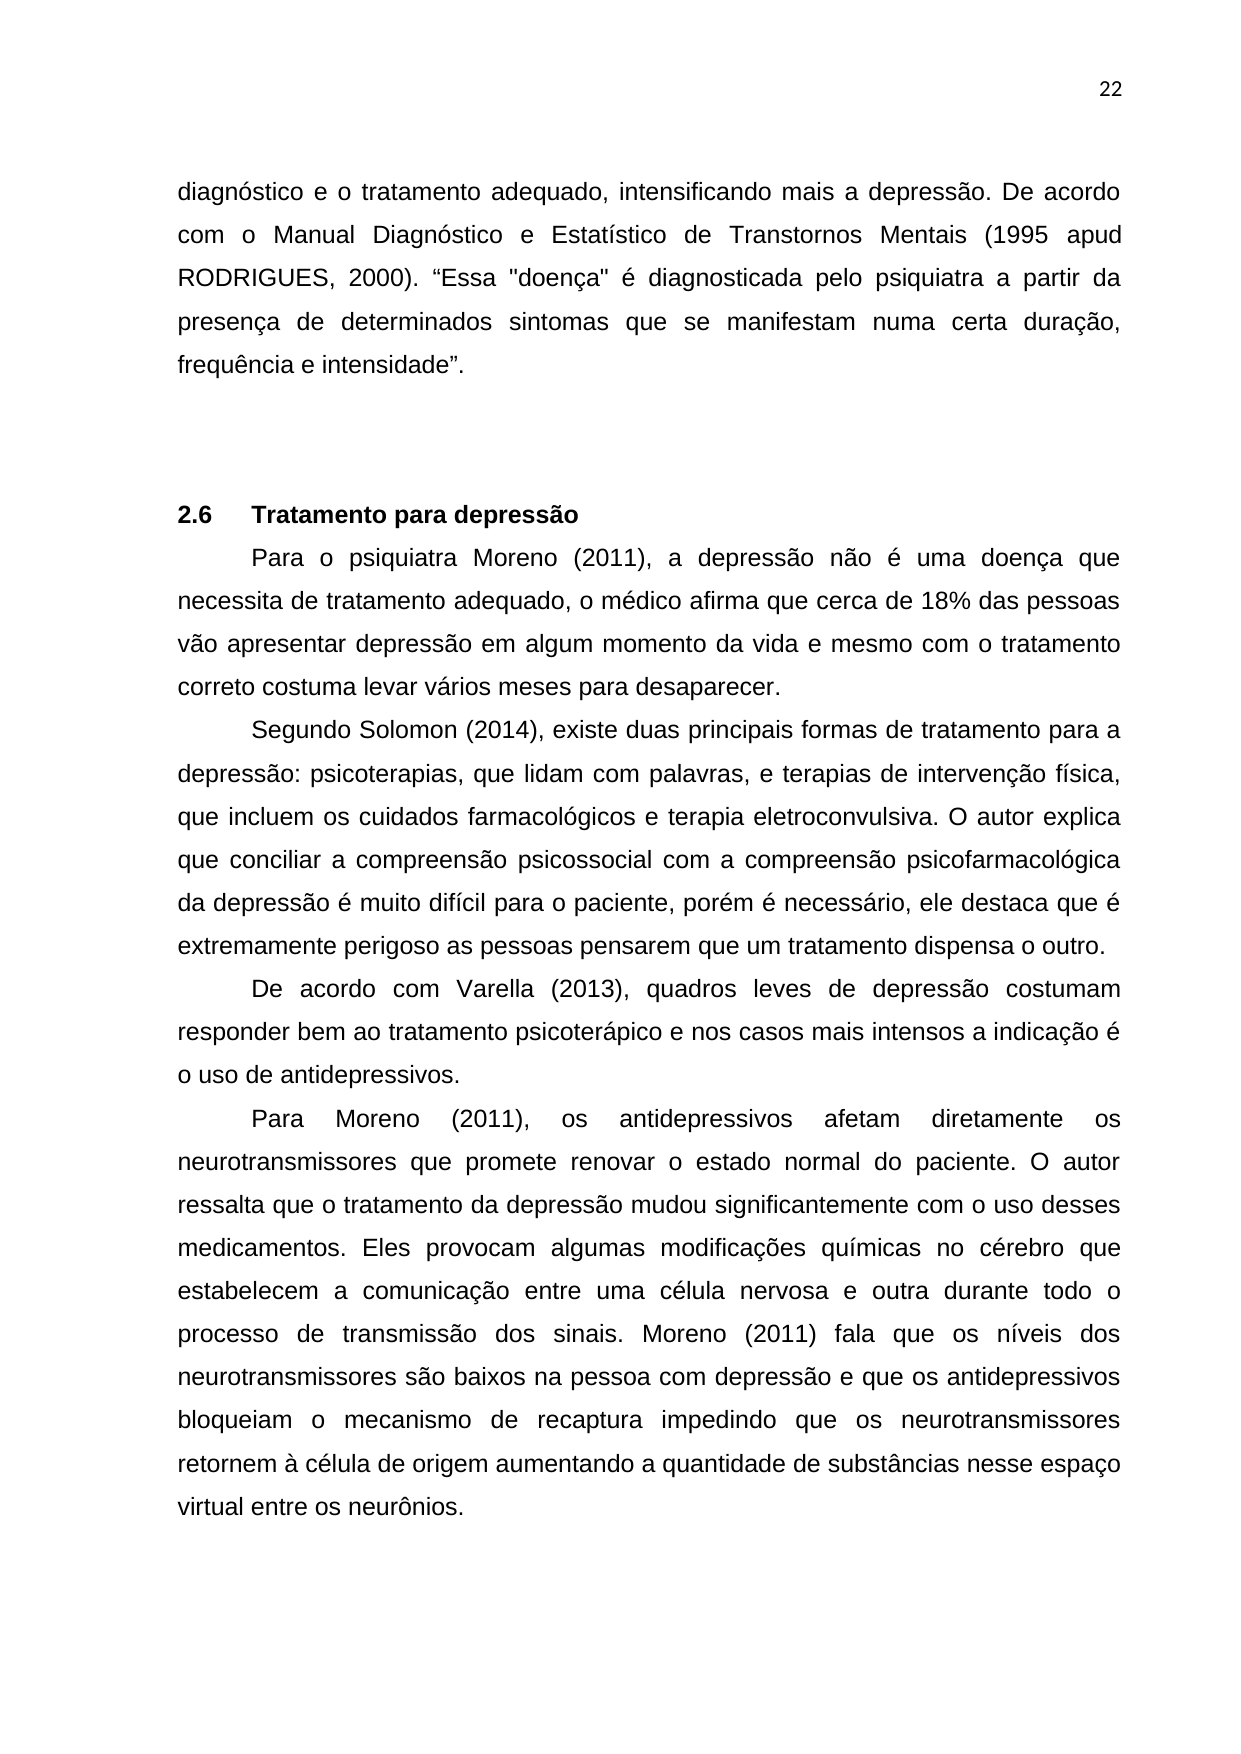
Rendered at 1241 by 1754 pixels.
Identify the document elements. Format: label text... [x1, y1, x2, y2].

subtitle Tratamento para depressão [177, 500, 1122, 529]
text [177, 177, 1122, 307]
text Segundo Solomon (2014), existe duas principais formas de tratamento para a depressão: psicoterapias, que lidam com palavras, e terapias de intervenção física, que incluem os cuidados farmacológicos e terapia eletroconvulsiva. O autor explica que conciliar a compreensão psicossocial com a compreensão psicofarmacológica da depressão é muito difícil para o paciente, porém é necessário, ele destaca que é extremamente perigoso as pessoas pensarem que um tratamento dispensa o outro. [177, 716, 1122, 960]
text Para Moreno (2011), os antidepressivos afetam diretamente os neurotransmissores que promete renovar o estado normal do paciente. O autor ressalta que o tratamento da depressão mudou significantemente com o uso desses medicamentos. Eles provocam algumas modificações químicas no cérebro que estabelecem a comunicação entre uma célula nervosa e outra durante todo o processo de transmissão dos sinais. Moreno (2011) fala que os níveis dos neurotransmissores são baixos na pessoa com depressão e que os antidepressivos bloqueiam o mecanismo de recaptura impedindo que os neurotransmissores retornem à célula de origem aumentando a quantidade de substâncias nesse espaço virtual entre os neurônios. [177, 1104, 1122, 1521]
text De acordo com Varella (2013), quadros leves de depressão costumam responder bem ao tratamento psicoterápico e nos casos mais intensos a indicação é o uso de antidepressivos. [177, 974, 1122, 1089]
text Para o psiquiatra Moreno (2011), a depressão não é uma doença que necessita de tratamento adequado, o médico afirma que cerca de 18% das pessoas vão apresentar depressão em algum momento da vida e mesmo com o tratamento correto costuma levar vários meses para desaparecer. [177, 543, 1122, 701]
